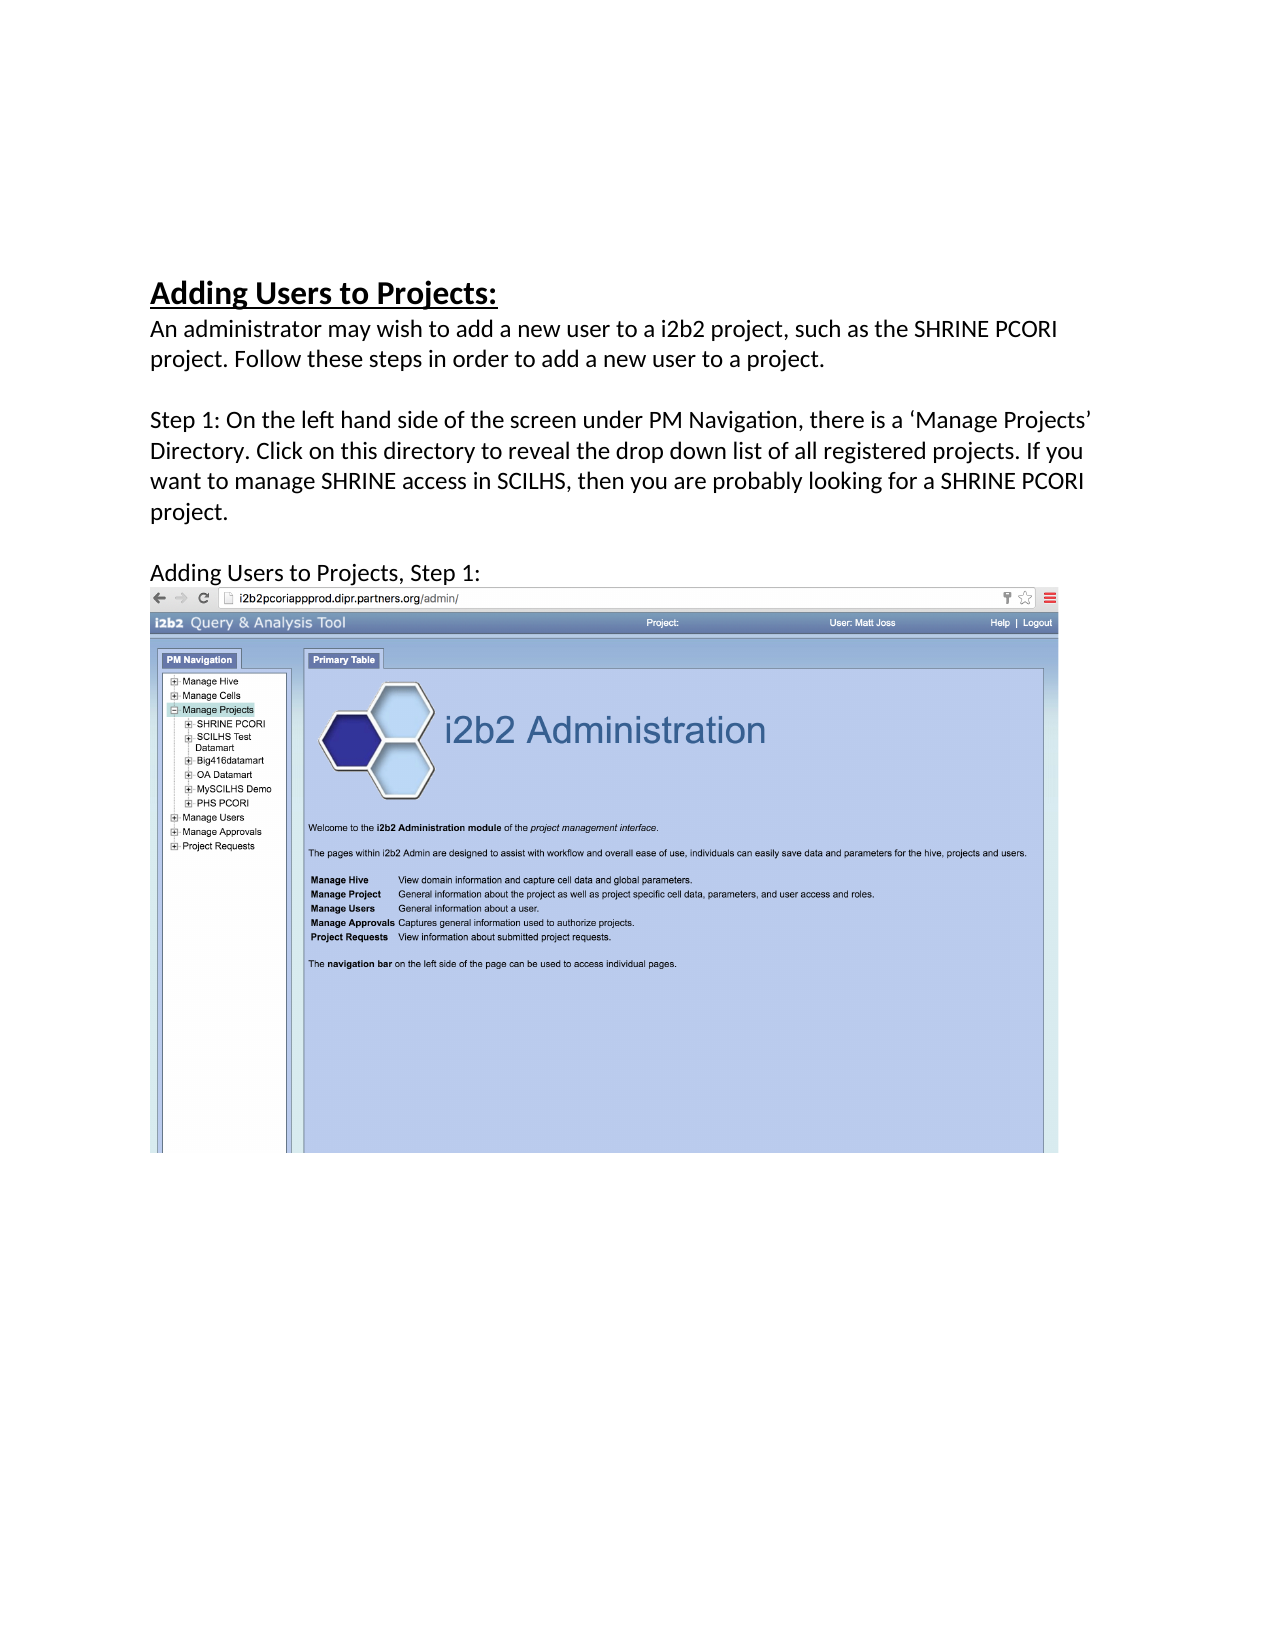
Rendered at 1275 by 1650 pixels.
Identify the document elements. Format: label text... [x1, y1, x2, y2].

text Step 1: On the left hand side of the screen under PM Navigation, there is a ‘Manage Projects’ Directory. Click on this directory to reveal the drop down list of all registered projects. If you want to manage SHRINE access in SCILHS, then you are probably looking for a SHRINE PCORI project. [150, 404, 1125, 527]
text Adding Users to Projects, Step 1: [150, 557, 1125, 588]
picture [150, 587, 1059, 1153]
text An administrator may wish to add a new user to a i2b2 project, such as the SHRINE PCORI project. Follow these steps in order to add a new user to a project. [150, 313, 1125, 374]
text Adding Users to Projects: [150, 272, 1125, 313]
